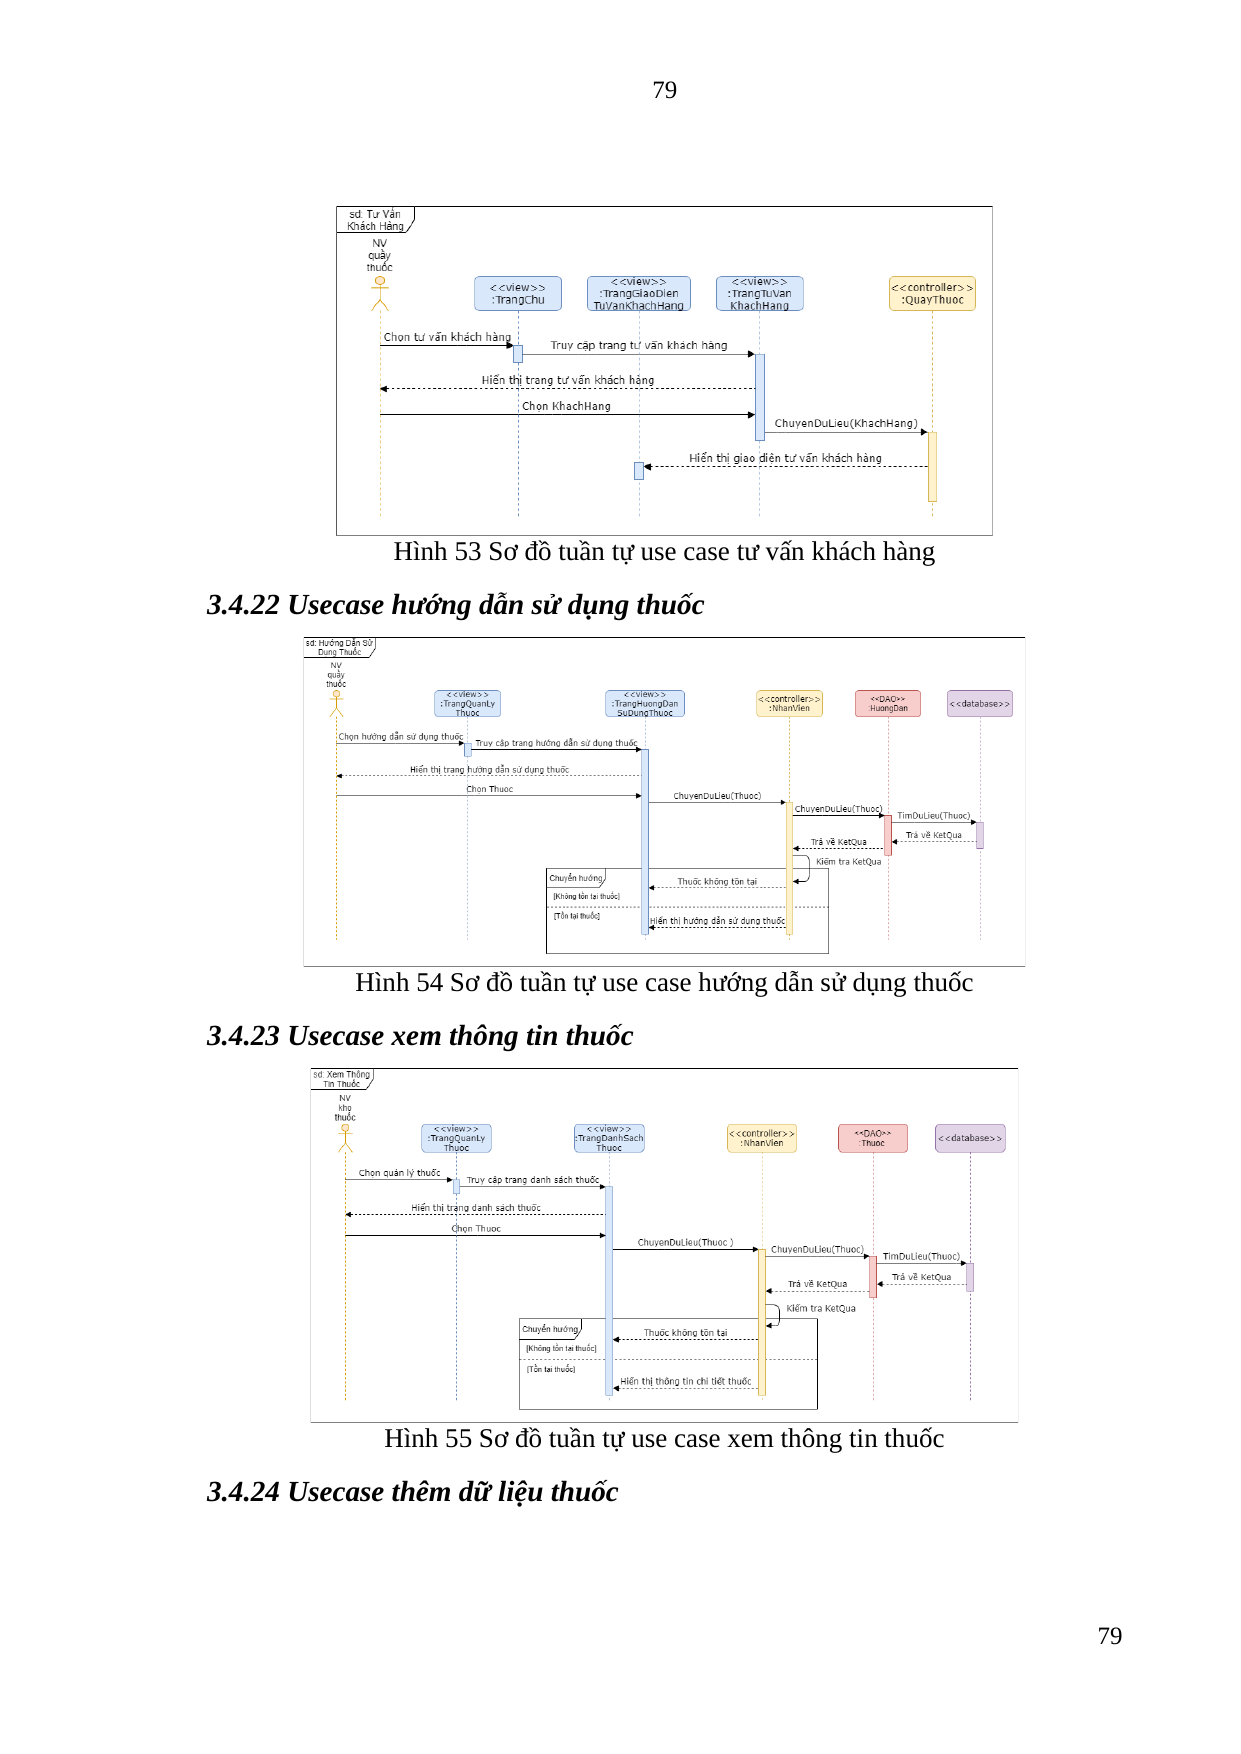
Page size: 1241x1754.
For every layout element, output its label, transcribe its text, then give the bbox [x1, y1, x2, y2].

text 3.4.23 Usecase xem thông tin thuốc [207, 1018, 1132, 1052]
picture [310, 1068, 1019, 1423]
picture [336, 206, 993, 536]
picture [303, 637, 1026, 967]
text Hình 53 Sơ đồ tuần tự use case hướng dẫn sử dụng thuốc [207, 966, 1122, 997]
text 3.4.24 Usecase thêm dữ liệu thuốc [207, 1474, 1132, 1508]
text Hình 54 Sơ đồ tuần tự use case xem thông tin thuốc [207, 1422, 1122, 1453]
text 3.4.22 Usecase hướng dẫn sử dụng thuốc [207, 587, 1132, 621]
text Hình 52 Sơ đồ tuần tự use case tư vấn khách hàng [207, 536, 1122, 567]
